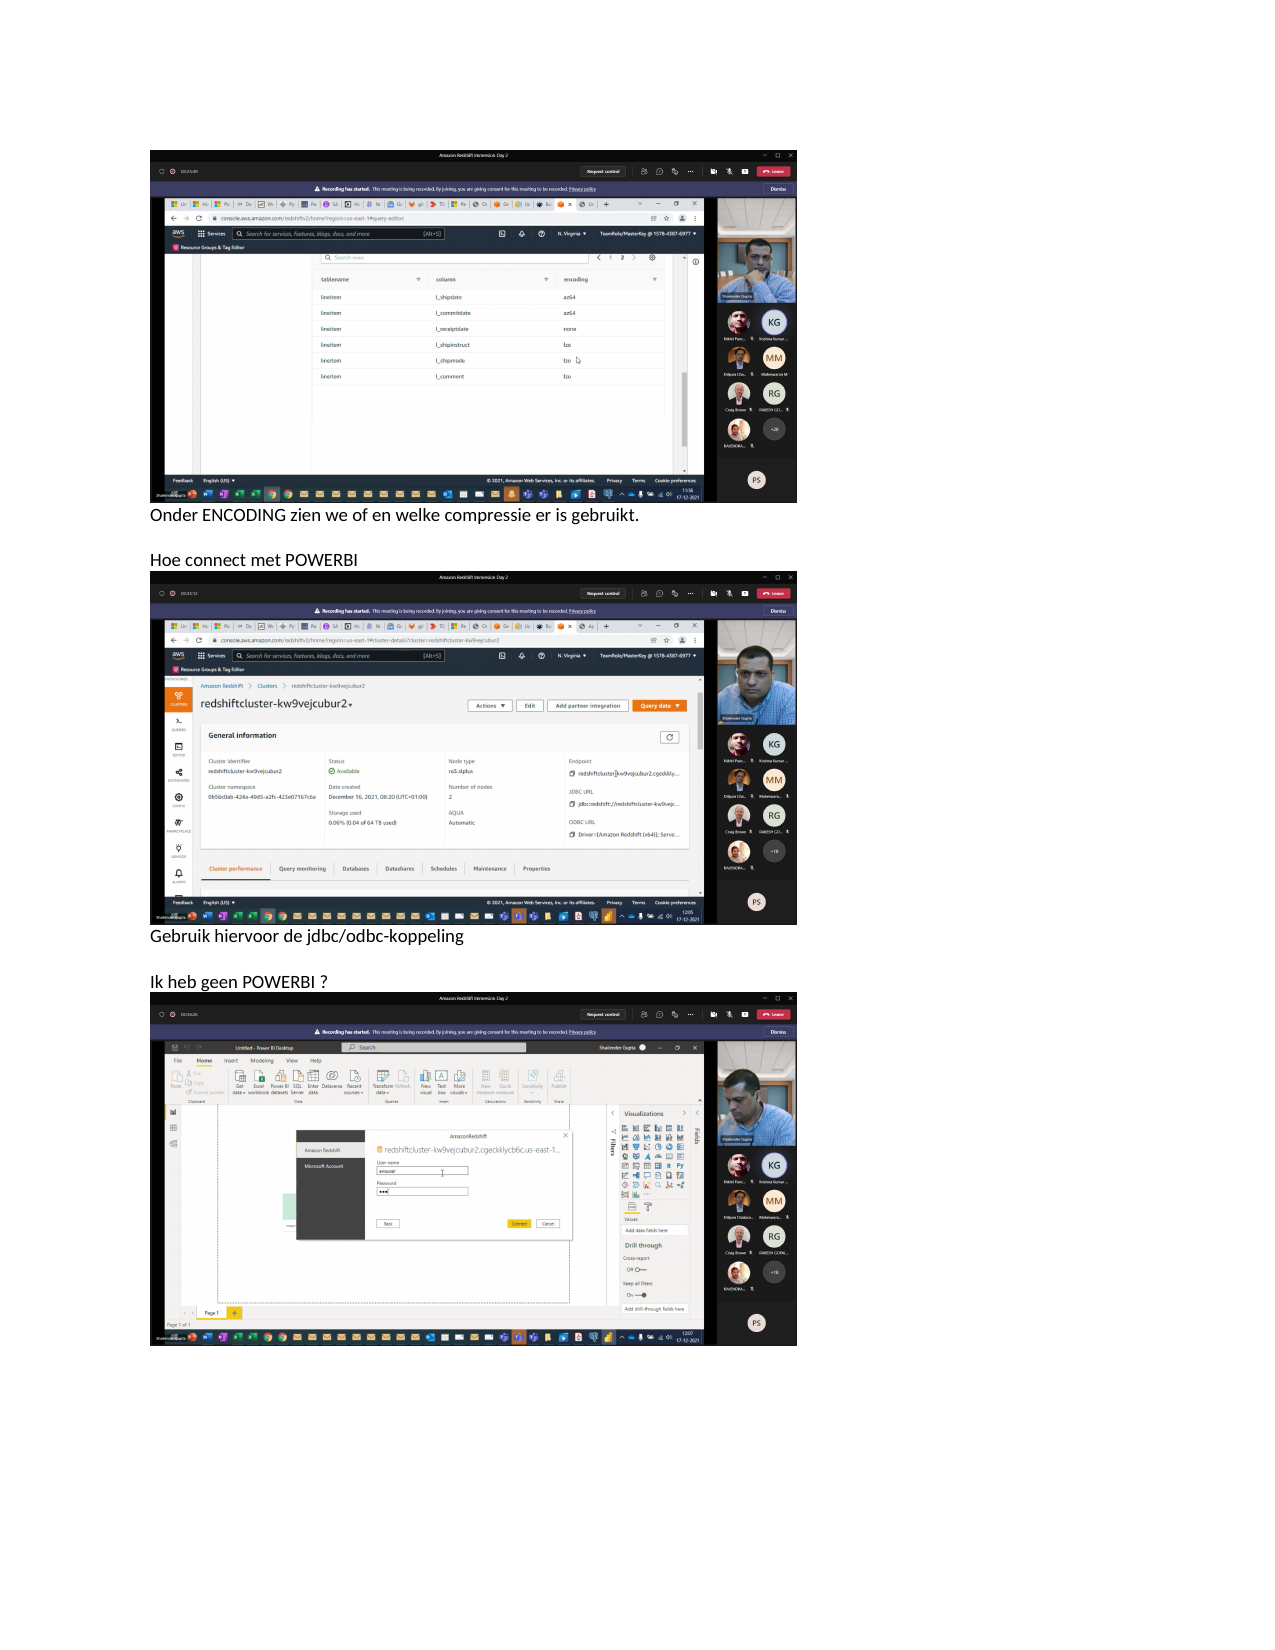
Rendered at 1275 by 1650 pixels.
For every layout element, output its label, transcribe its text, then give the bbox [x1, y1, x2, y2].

text Gebruik hiervoor de jdbc/odbc-koppeling [150, 925, 797, 947]
text Hoe connect met POWERBI [150, 548, 797, 571]
picture [150, 992, 797, 1346]
text Onder ENCODING zien we of en welke compressie er is gebruikt. [150, 503, 797, 526]
text Ik heb geen POWERBI ? [150, 970, 797, 992]
picture [150, 150, 797, 503]
picture [150, 571, 797, 925]
